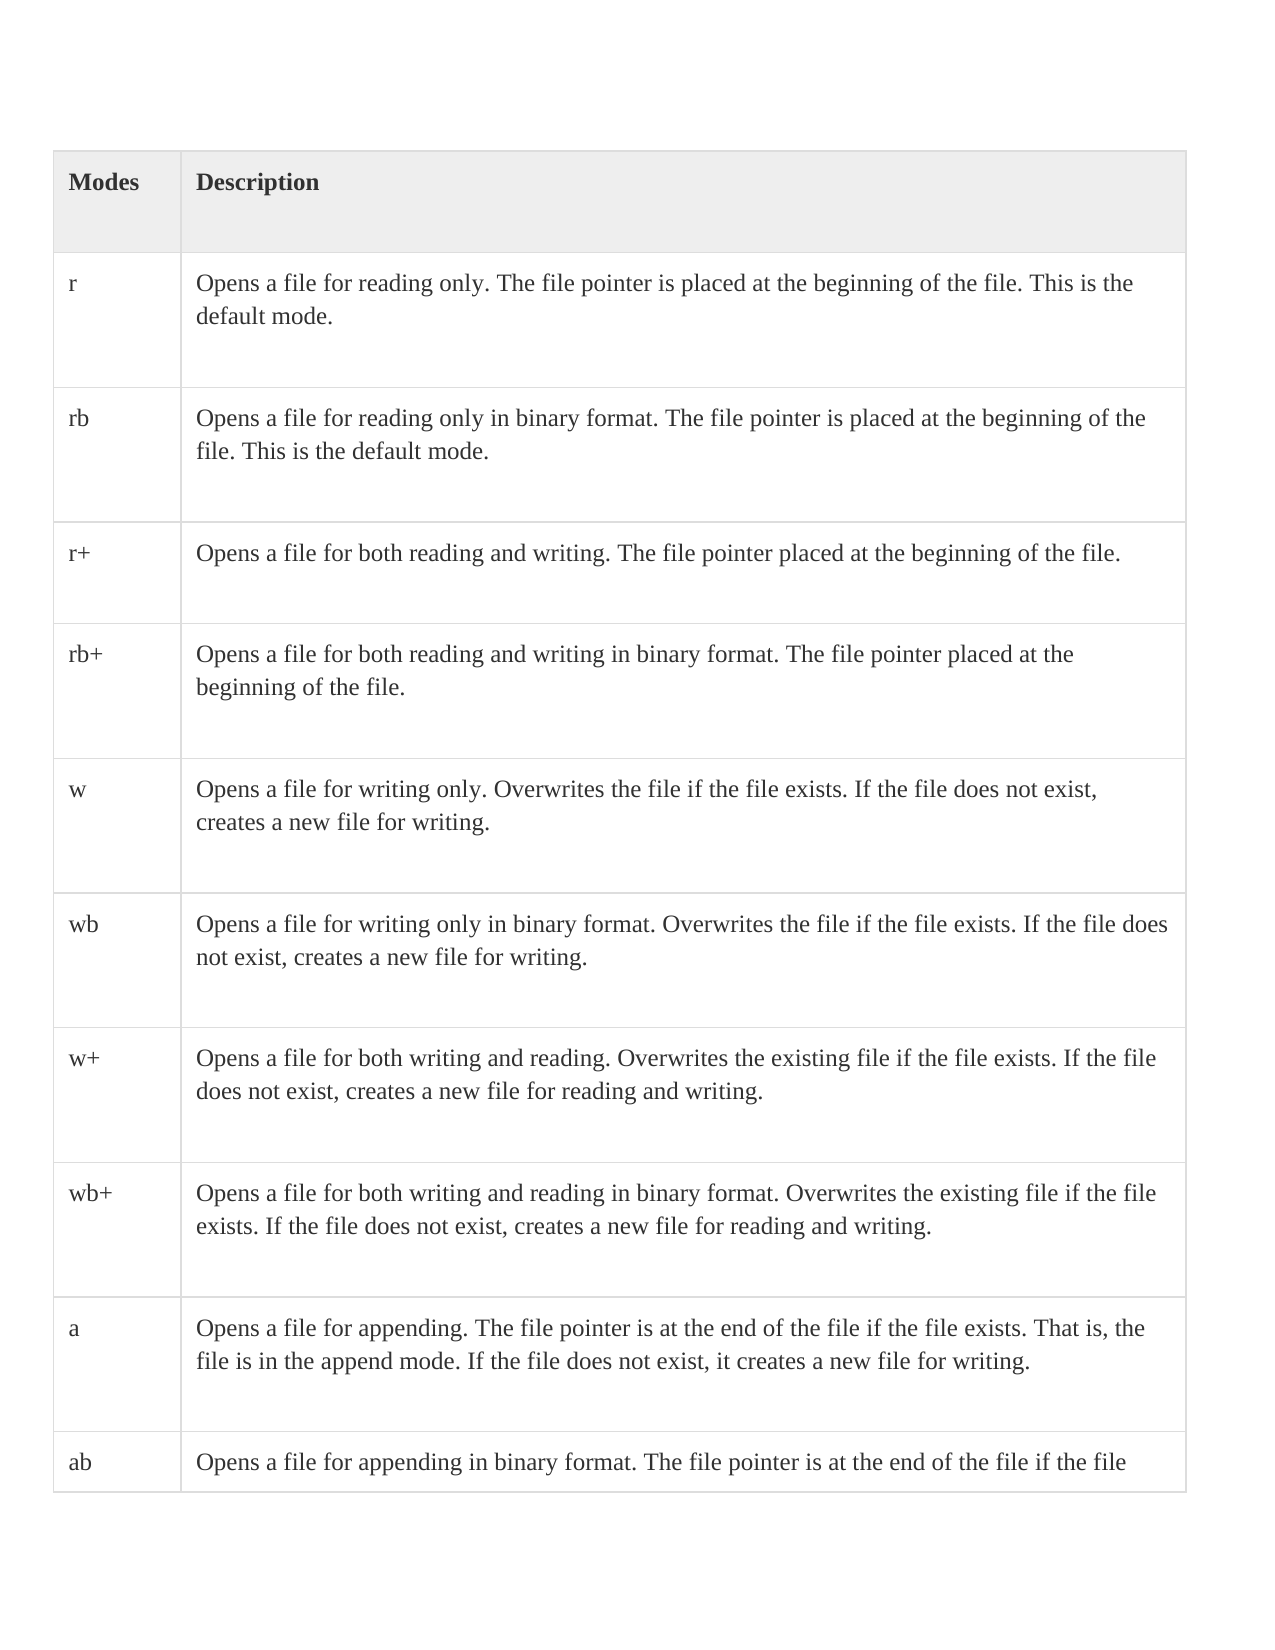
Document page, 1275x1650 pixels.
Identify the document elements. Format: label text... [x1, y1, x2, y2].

table_cell wb [54, 894, 180, 1027]
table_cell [182, 1432, 1185, 1491]
table_cell w [54, 759, 180, 892]
table_header Description [182, 152, 1185, 252]
table_cell Opens a file for reading only. The file pointer is placed at the beginning of the file. This is the default mode. [182, 253, 1185, 386]
table_cell wb+ [54, 1163, 180, 1296]
table_cell rb+ [54, 624, 180, 757]
table_cell Opens a file for writing only in binary format. Overwrites the file if the file exists. If the file does not exist, creates a new file for writing. [182, 894, 1185, 1027]
table_cell Opens a file for both reading and writing. The file pointer placed at the beginning of the file. [182, 523, 1185, 623]
table_cell a [54, 1298, 180, 1431]
table_cell Opens a file for writing only. Overwrites the file if the file exists. If the file does not exist, creates a new file for writing. [182, 759, 1185, 892]
table_cell Opens a file for both reading and writing in binary format. The file pointer placed at the beginning of the file. [182, 624, 1185, 757]
table_cell rb [54, 388, 180, 521]
table_header Modes [54, 152, 180, 252]
table_cell Opens a file for reading only in binary format. The file pointer is placed at the beginning of the file. This is the default mode. [182, 388, 1185, 521]
table_cell w+ [54, 1028, 180, 1161]
table_cell Opens a file for appending. The file pointer is at the end of the file if the file exists. That is, the file is in the append mode. If the file does not exist, it creates a new file for writing. [182, 1298, 1185, 1431]
table_cell r [54, 253, 180, 386]
table_cell r+ [54, 523, 180, 623]
table_cell Opens a file for both writing and reading. Overwrites the existing file if the file exists. If the file does not exist, creates a new file for reading and writing. [182, 1028, 1185, 1161]
table_cell ab [54, 1432, 180, 1491]
table_cell Opens a file for both writing and reading in binary format. Overwrites the existing file if the file exists. If the file does not exist, creates a new file for reading and writing. [182, 1163, 1185, 1296]
